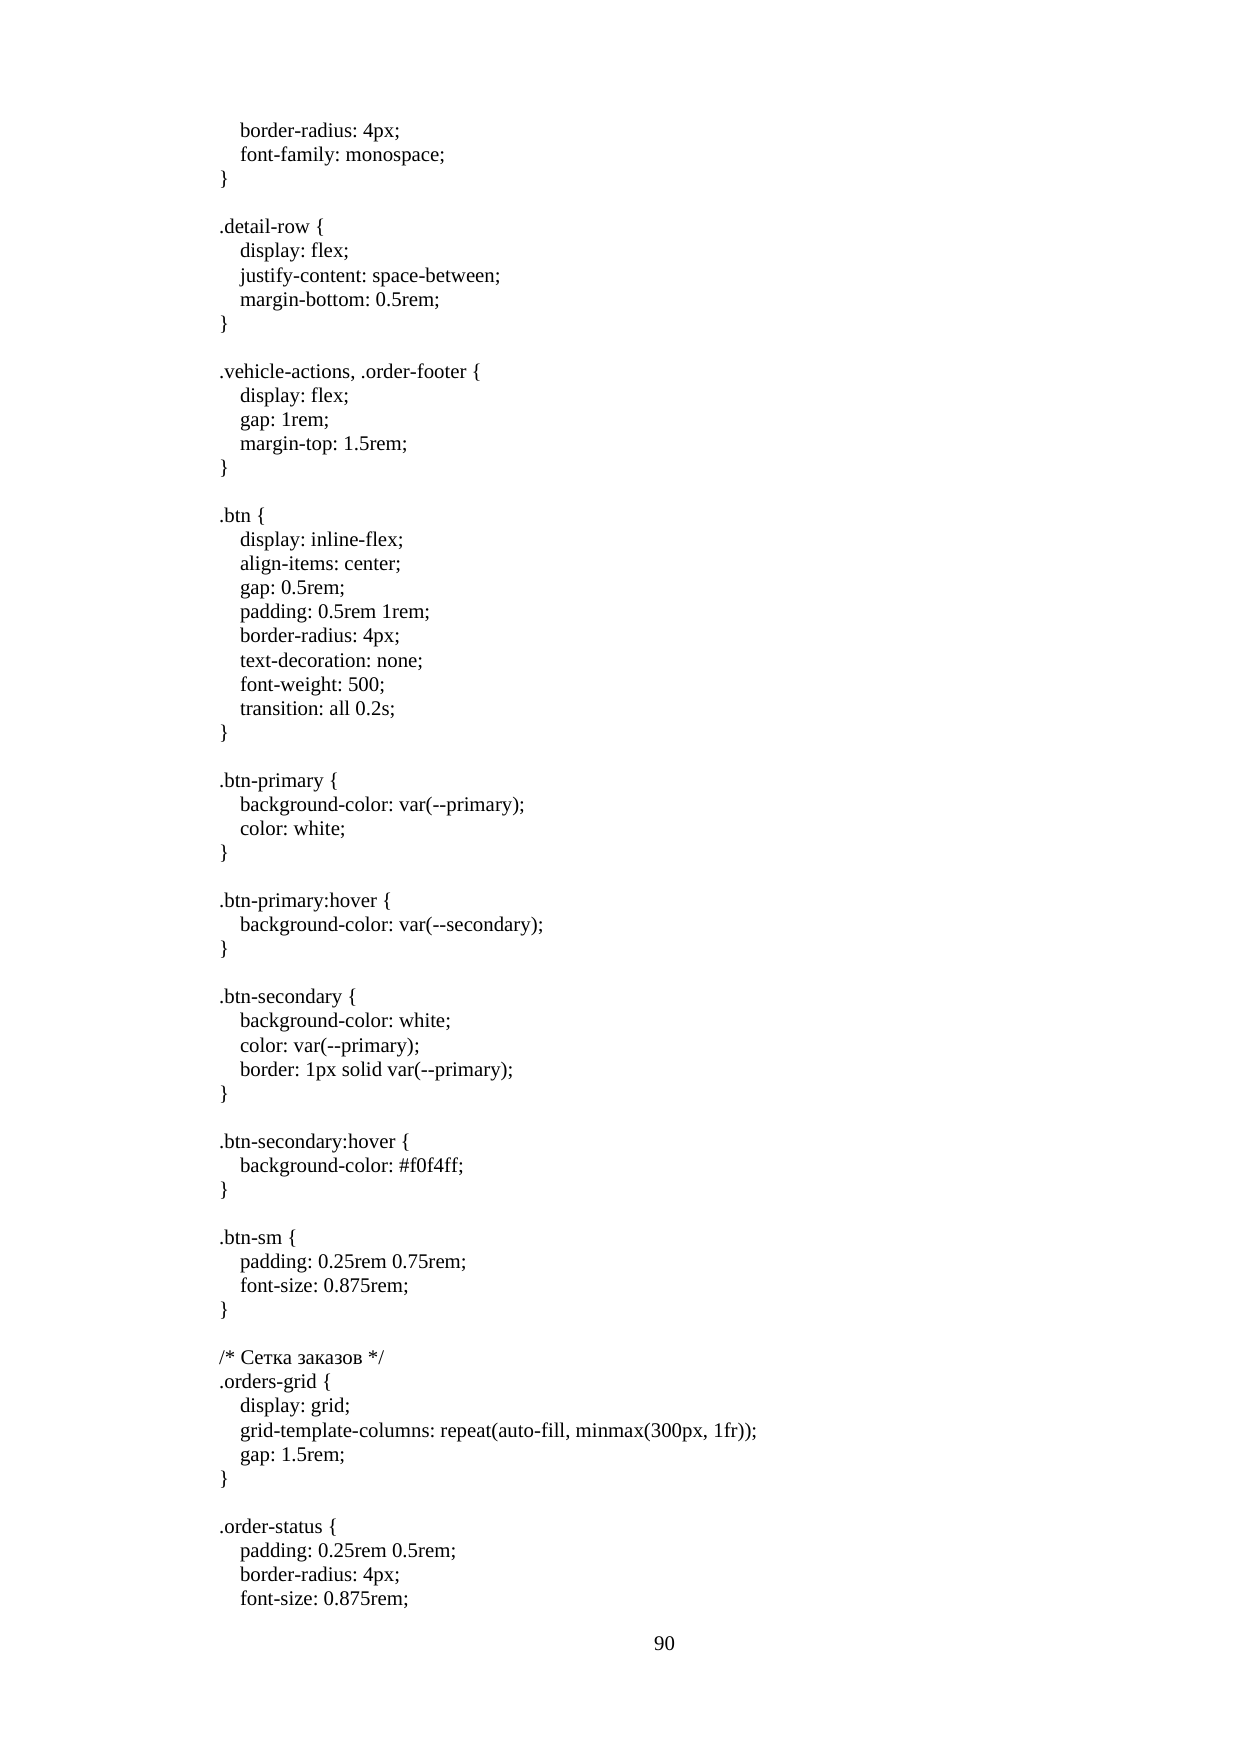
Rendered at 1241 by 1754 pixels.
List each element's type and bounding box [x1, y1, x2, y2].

text [177, 118, 1152, 1610]
